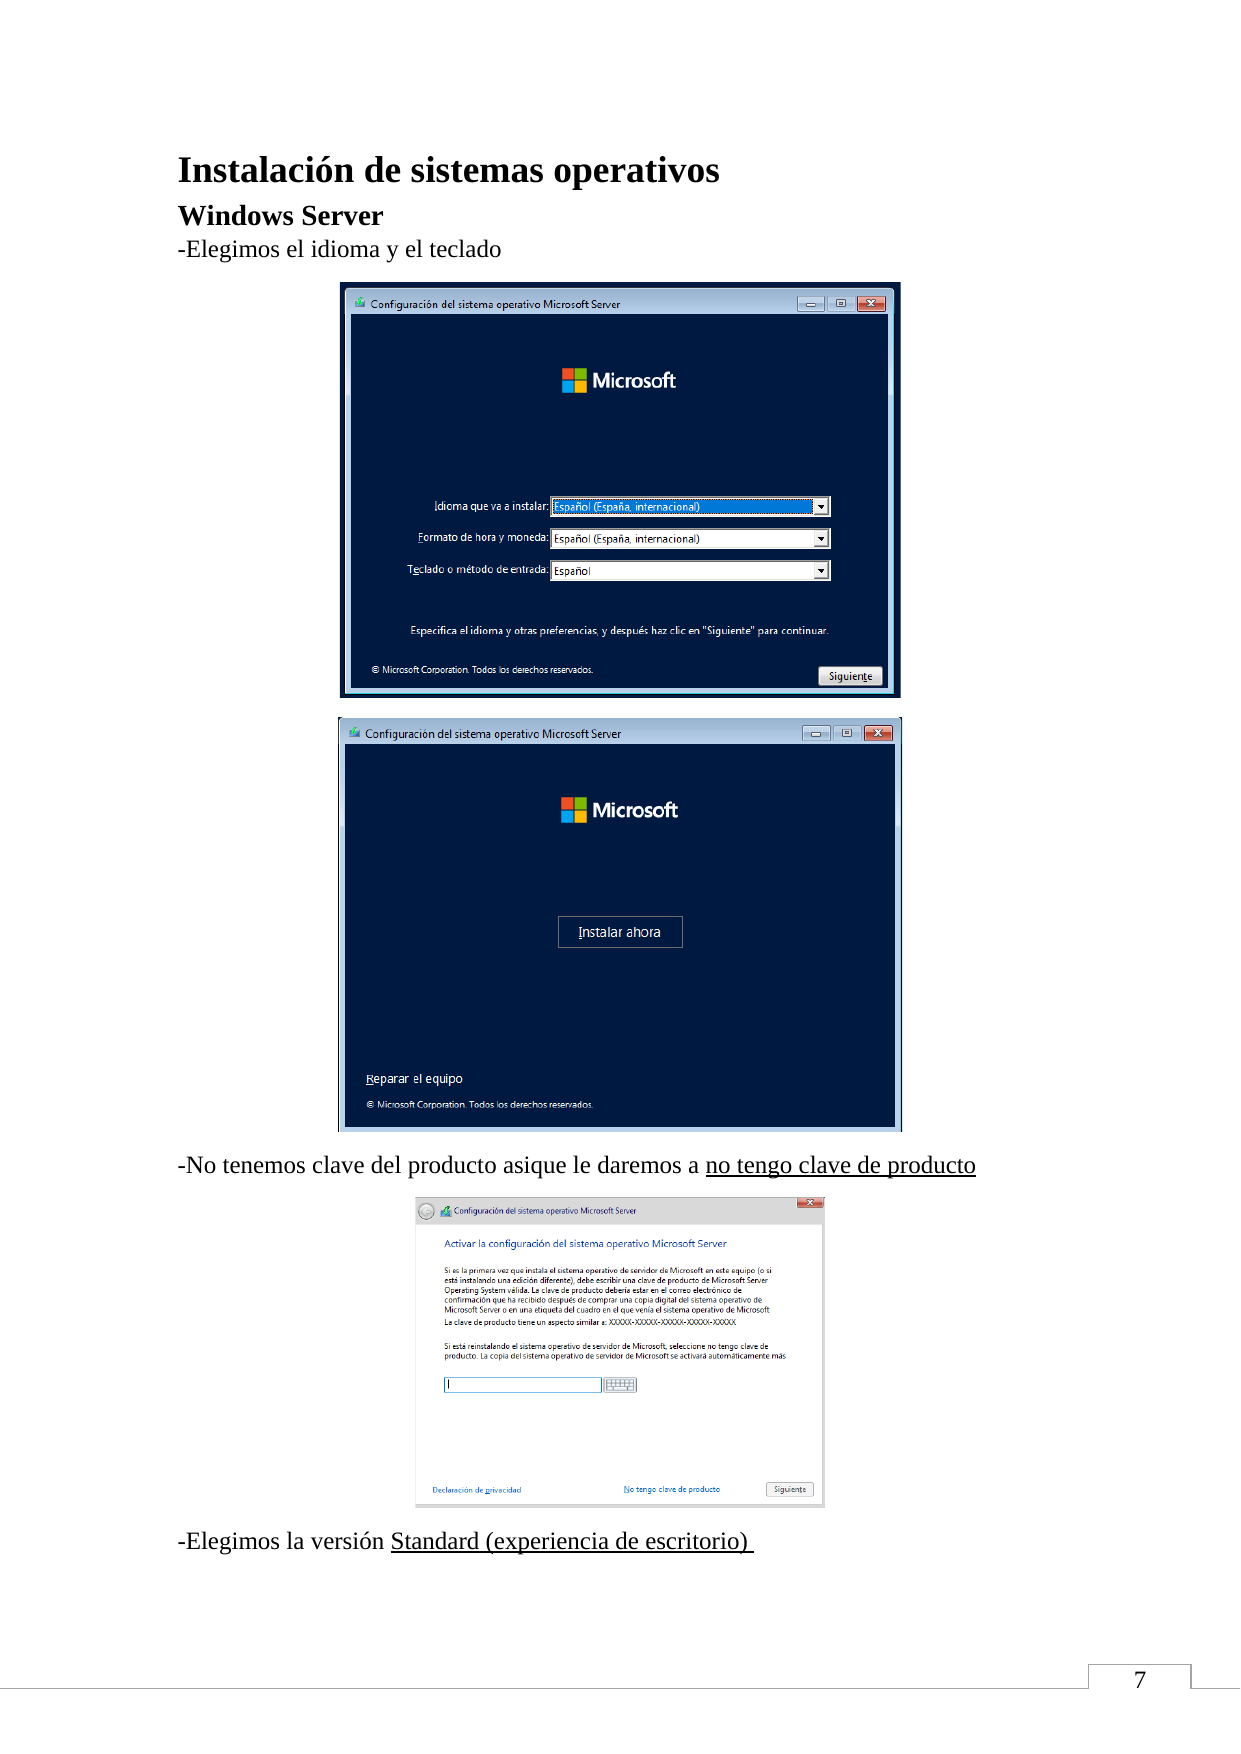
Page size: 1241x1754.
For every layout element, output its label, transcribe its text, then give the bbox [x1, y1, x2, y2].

text -No tenemos clave del producto asique le daremos a no tengo clave de producto [177, 1150, 1063, 1179]
picture [338, 717, 903, 1132]
subtitle Windows Server [177, 198, 1063, 232]
text -Elegimos la versión Standard (experiencia de escritorio) [177, 1526, 1063, 1555]
picture [415, 1197, 825, 1508]
text -Elegimos el idioma y el teclado [177, 234, 1063, 263]
subtitle Instalación de sistemas operativos [177, 148, 1063, 191]
picture [339, 282, 901, 698]
